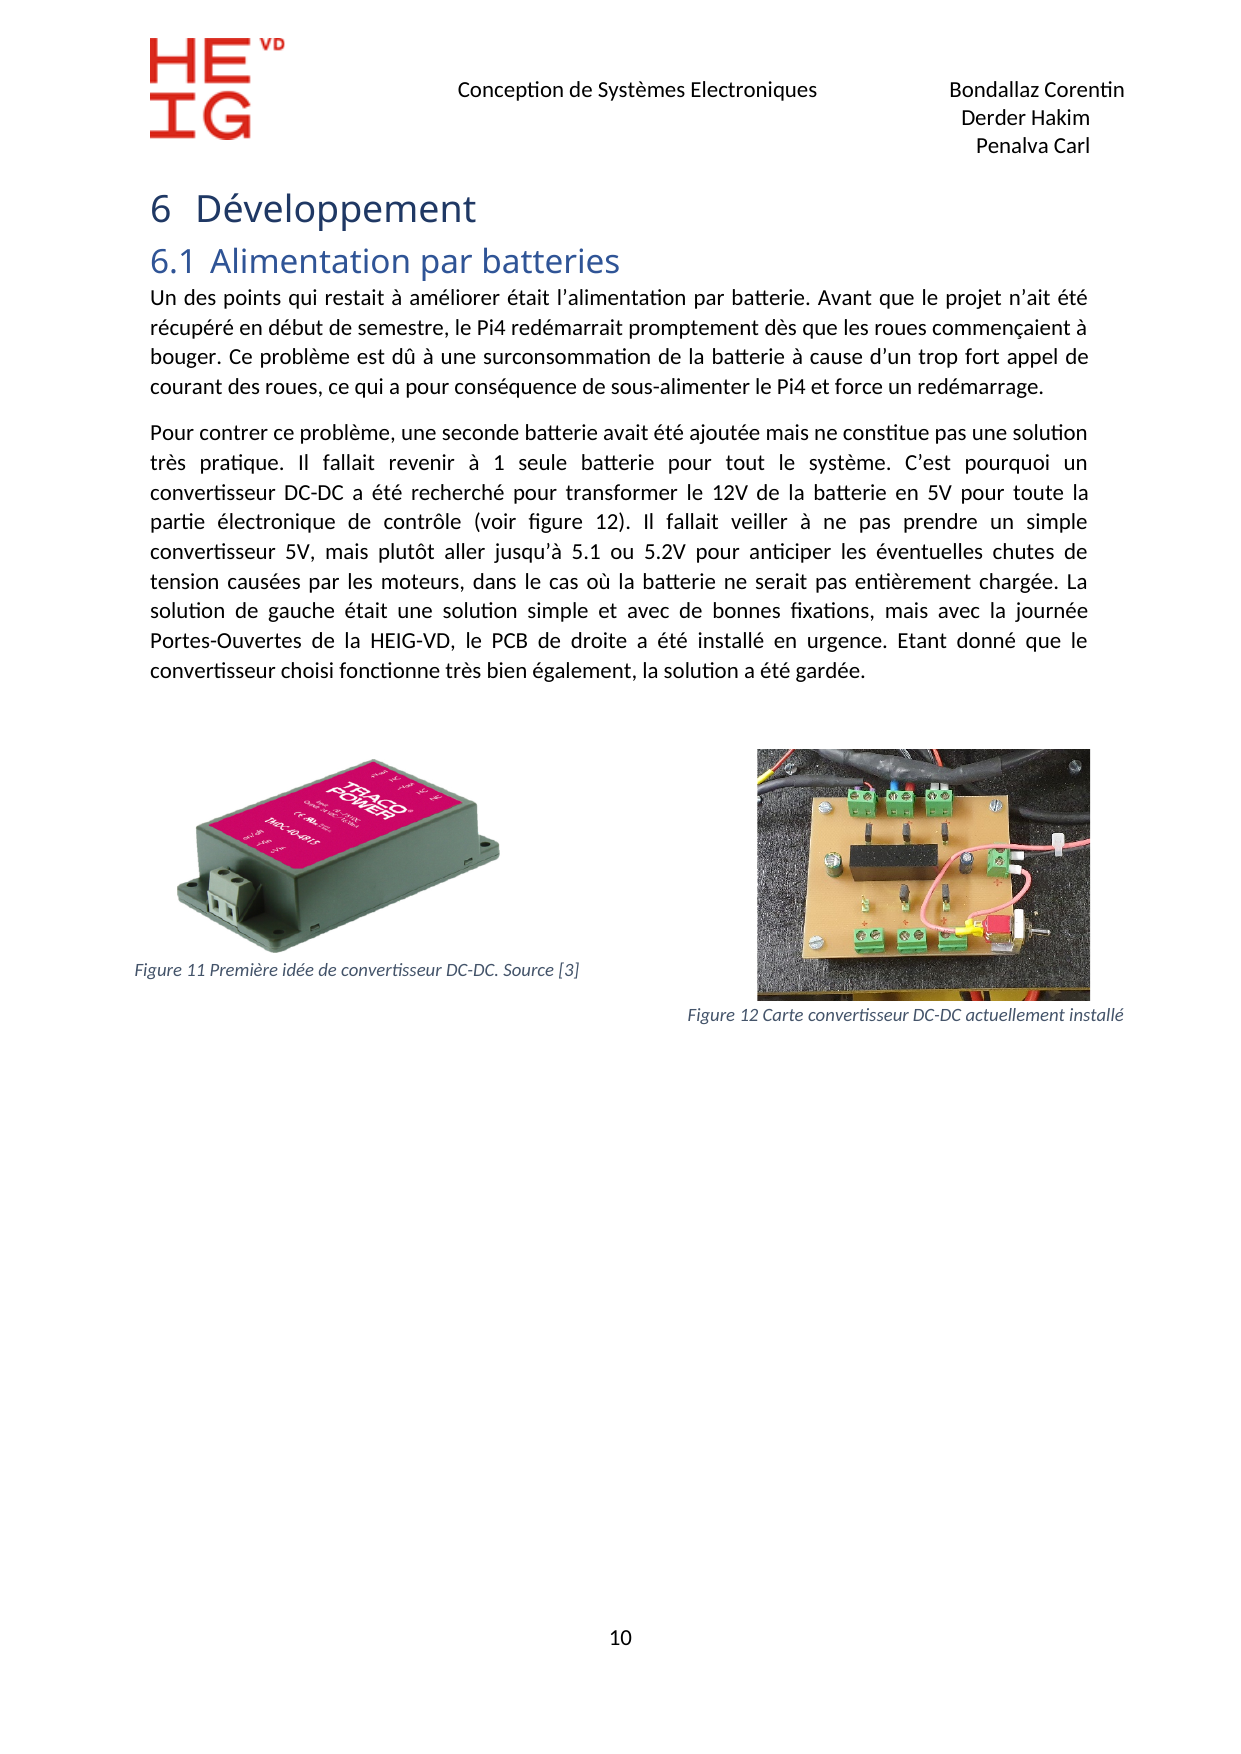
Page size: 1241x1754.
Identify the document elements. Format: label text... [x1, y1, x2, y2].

picture [150, 749, 537, 957]
text Pour contrer ce problème, une seconde batterie avait été ajoutée mais ne constitue pas une solution très pratique. Il fallait revenir à 1 seule batterie pour tout le système. C’est pourquoi un convertisseur DC-DC a été recherché pour transformer le 12V de la batterie en 5V pour toute la partie électronique de contrôle (voir figure 12). Il fallait veiller à ne pas prendre un simple convertisseur 5V, mais plutôt aller jusqu’à 5.1 ou 5.2V pour anticiper les éventuelles chutes de tension causées par les moteurs, dans le cas où la batterie ne serait pas entièrement chargée. La solution de gauche était une solution simple et avec de bonnes fixations, mais avec la journée Portes-Ouvertes de la HEIG-VD, le PCB de droite a été installé en urgence. Etant donné que le convertisseur choisi fonctionne très bien également, la solution a été gardée. [150, 418, 1090, 684]
text Un des points qui restait à améliorer était l’alimentation par batterie. Avant que le projet n’ait été récupéré en début de semestre, le Pi4 redémarrait promptement dès que les roues commençaient à bouger. Ce problème est dû à une surconsommation de la batterie à cause d’un trop fort appel de courant des roues, ce qui a pour conséquence de sous-alimenter le Pi4 et force un redémarrage. [150, 283, 1090, 400]
picture [757, 749, 1091, 1001]
subtitle Développement [150, 182, 1090, 233]
subtitle Alimentation par batteries [150, 238, 1090, 283]
picture [150, 38, 285, 140]
